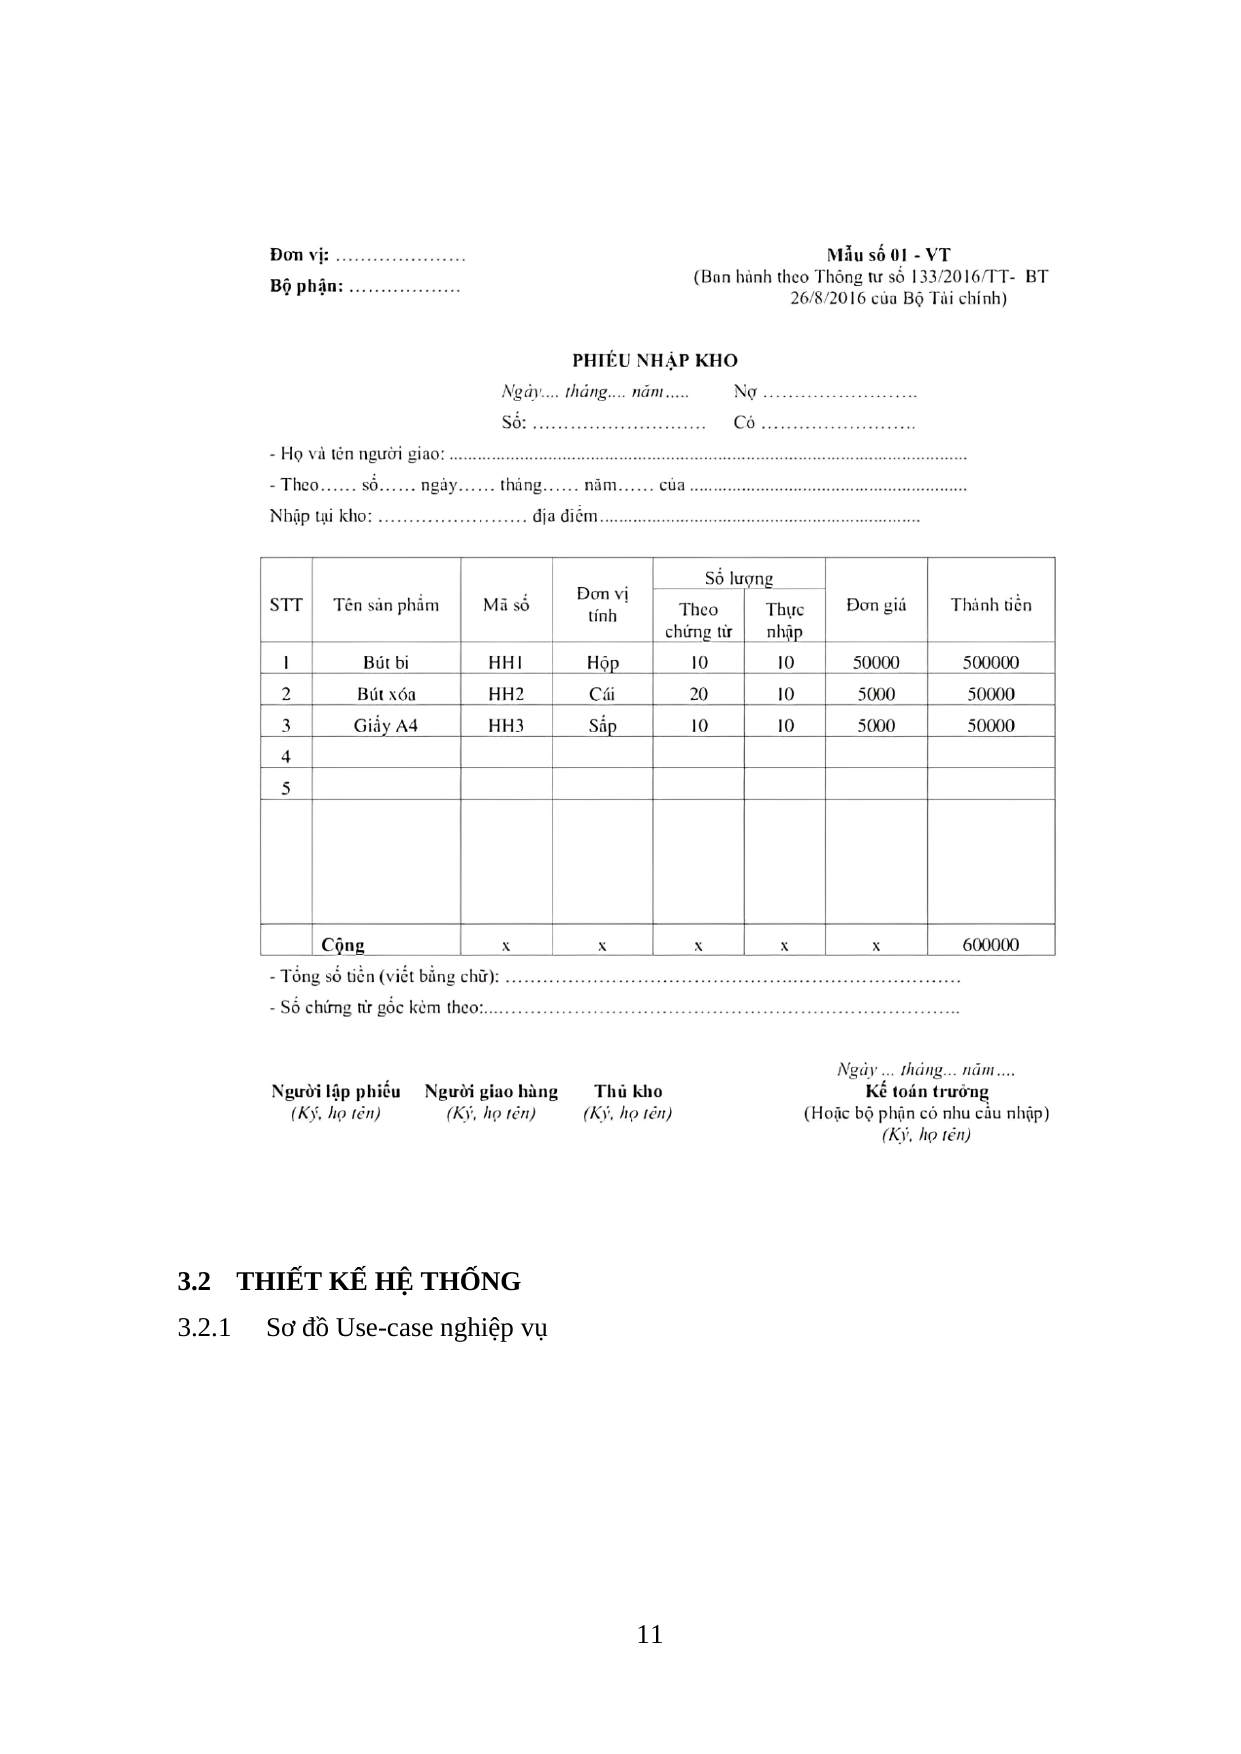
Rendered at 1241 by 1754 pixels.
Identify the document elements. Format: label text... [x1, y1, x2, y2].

picture [177, 177, 1123, 1249]
list THIẾT KẾ HỆ THỐNG [177, 1264, 1122, 1296]
list Sơ đồ Use-case nghiệp vụ [177, 1311, 1122, 1342]
